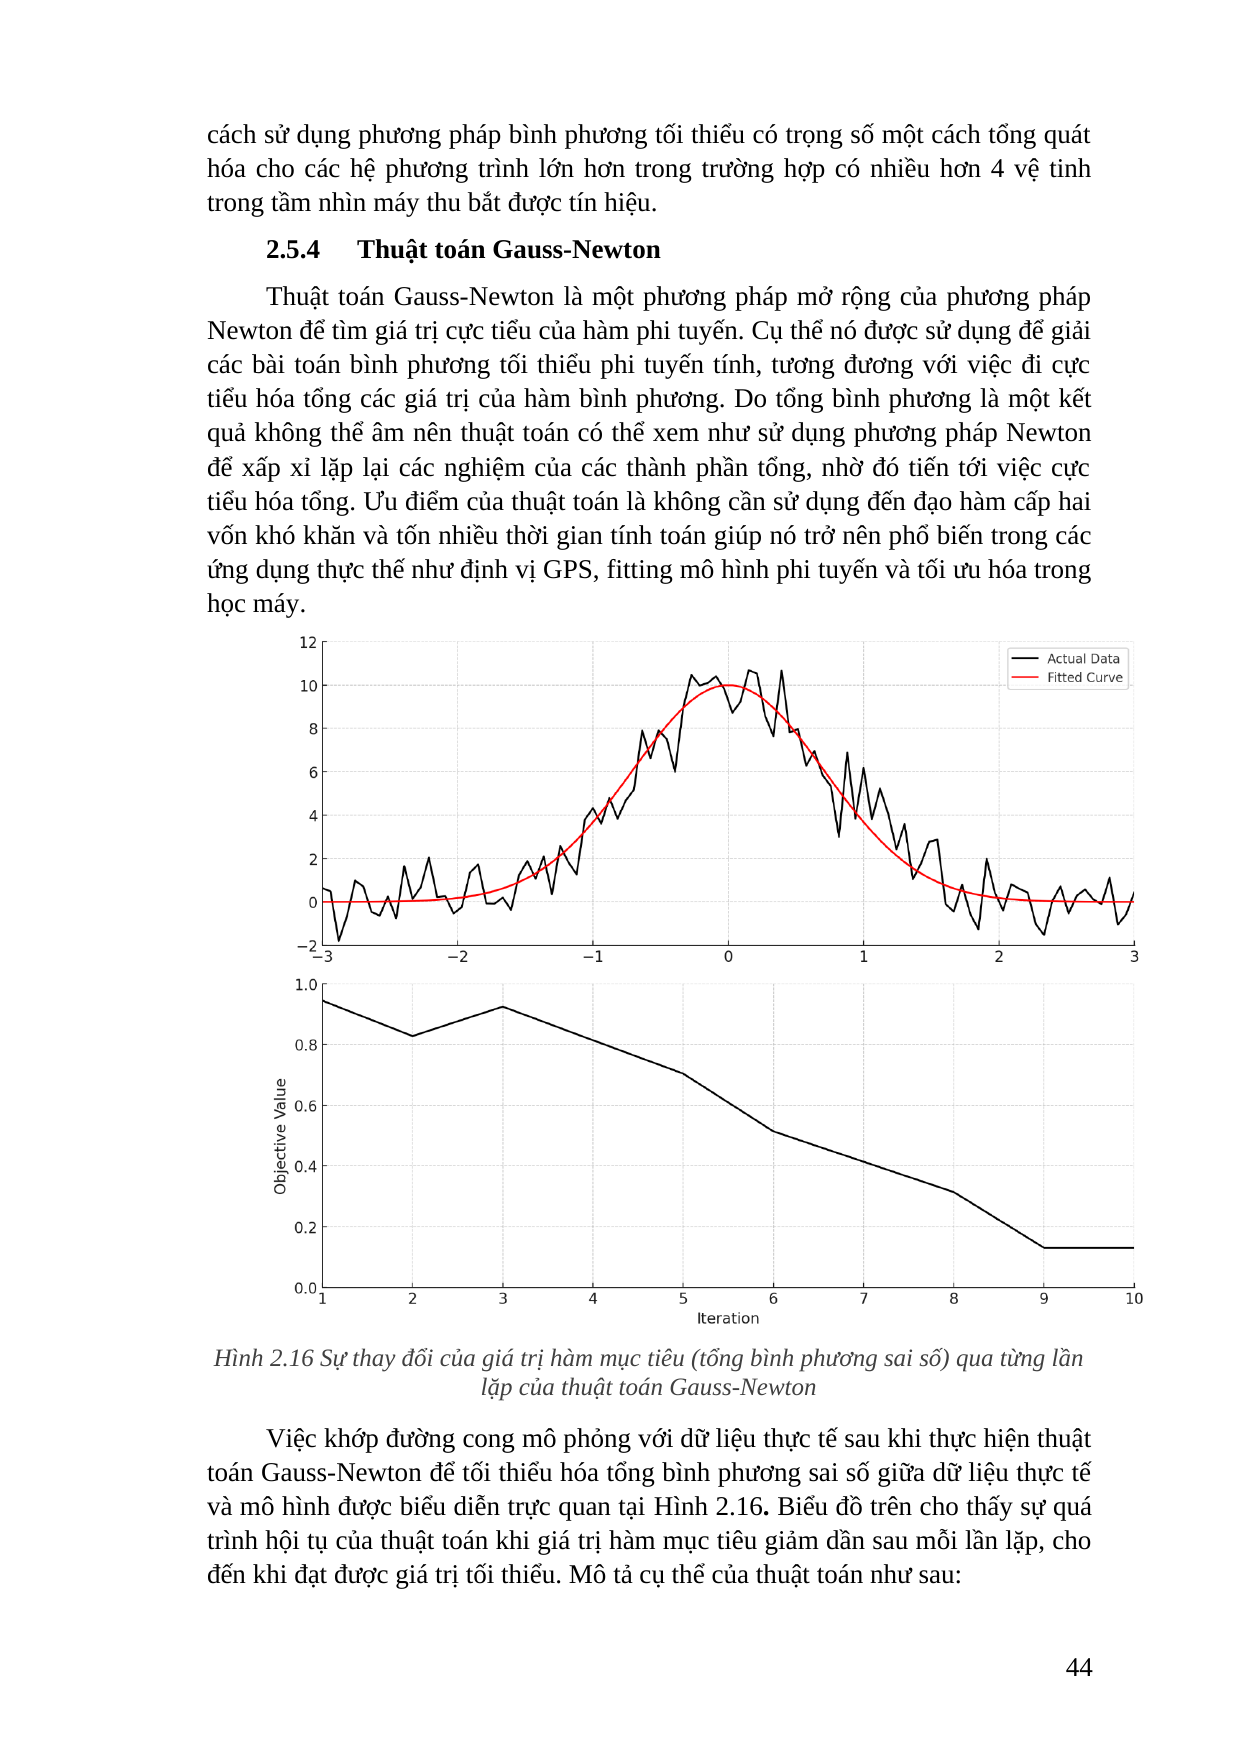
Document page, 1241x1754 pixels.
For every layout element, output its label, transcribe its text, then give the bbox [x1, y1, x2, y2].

subtitle Thuật toán Gauss-Newton [266, 233, 1092, 264]
text Hình 2.16 Sự thay đổi của giá trị hàm mục tiêu (tổng bình phương sai số) qua từng lần lặp của thuật toán Gauss-Newton [207, 1343, 1092, 1401]
text Thuật toán Gauss-Newton là một phương pháp mở rộng của phương pháp Newton để tìm giá trị cực tiểu của hàm phi tuyến. Cụ thể nó được sử dụng để giải các bài toán bình phương tối thiểu phi tuyến tính, tương đương với việc đi cực tiểu hóa tổng các giá trị của hàm bình phương. Do tổng bình phương là một kết quả không thể âm nên thuật toán có thể xem như sử dụng phương pháp Newton để xấp xỉ lặp lại các nghiệm của các thành phần tổng, nhờ đó tiến tới việc cực tiểu hóa tổng. Ưu điểm của thuật toán là không cần sử dụng đến đạo hàm cấp hai vốn khó khăn và tốn nhiều thời gian tính toán giúp nó trở nên phổ biến trong các ứng dụng thực thế như định vị GPS, fitting mô hình phi tuyến và tối ưu hóa trong học máy. [207, 280, 1092, 618]
picture [265, 627, 1152, 1335]
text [207, 118, 1092, 218]
text Việc khớp đường cong mô phỏng với dữ liệu thực tế sau khi thực hiện thuật toán Gauss-Newton để tối thiểu hóa tổng bình phương sai số giữa dữ liệu thực tế và mô hình được biểu diễn trực quan tại Hình 2.16. Biểu đồ trên cho thấy sự quá trình hội tụ của thuật toán khi giá trị hàm mục tiêu giảm dần sau mỗi lần lặp, cho đến khi đạt được giá trị tối thiểu. Mô tả cụ thể của thuật toán như sau: [207, 1422, 1092, 1590]
